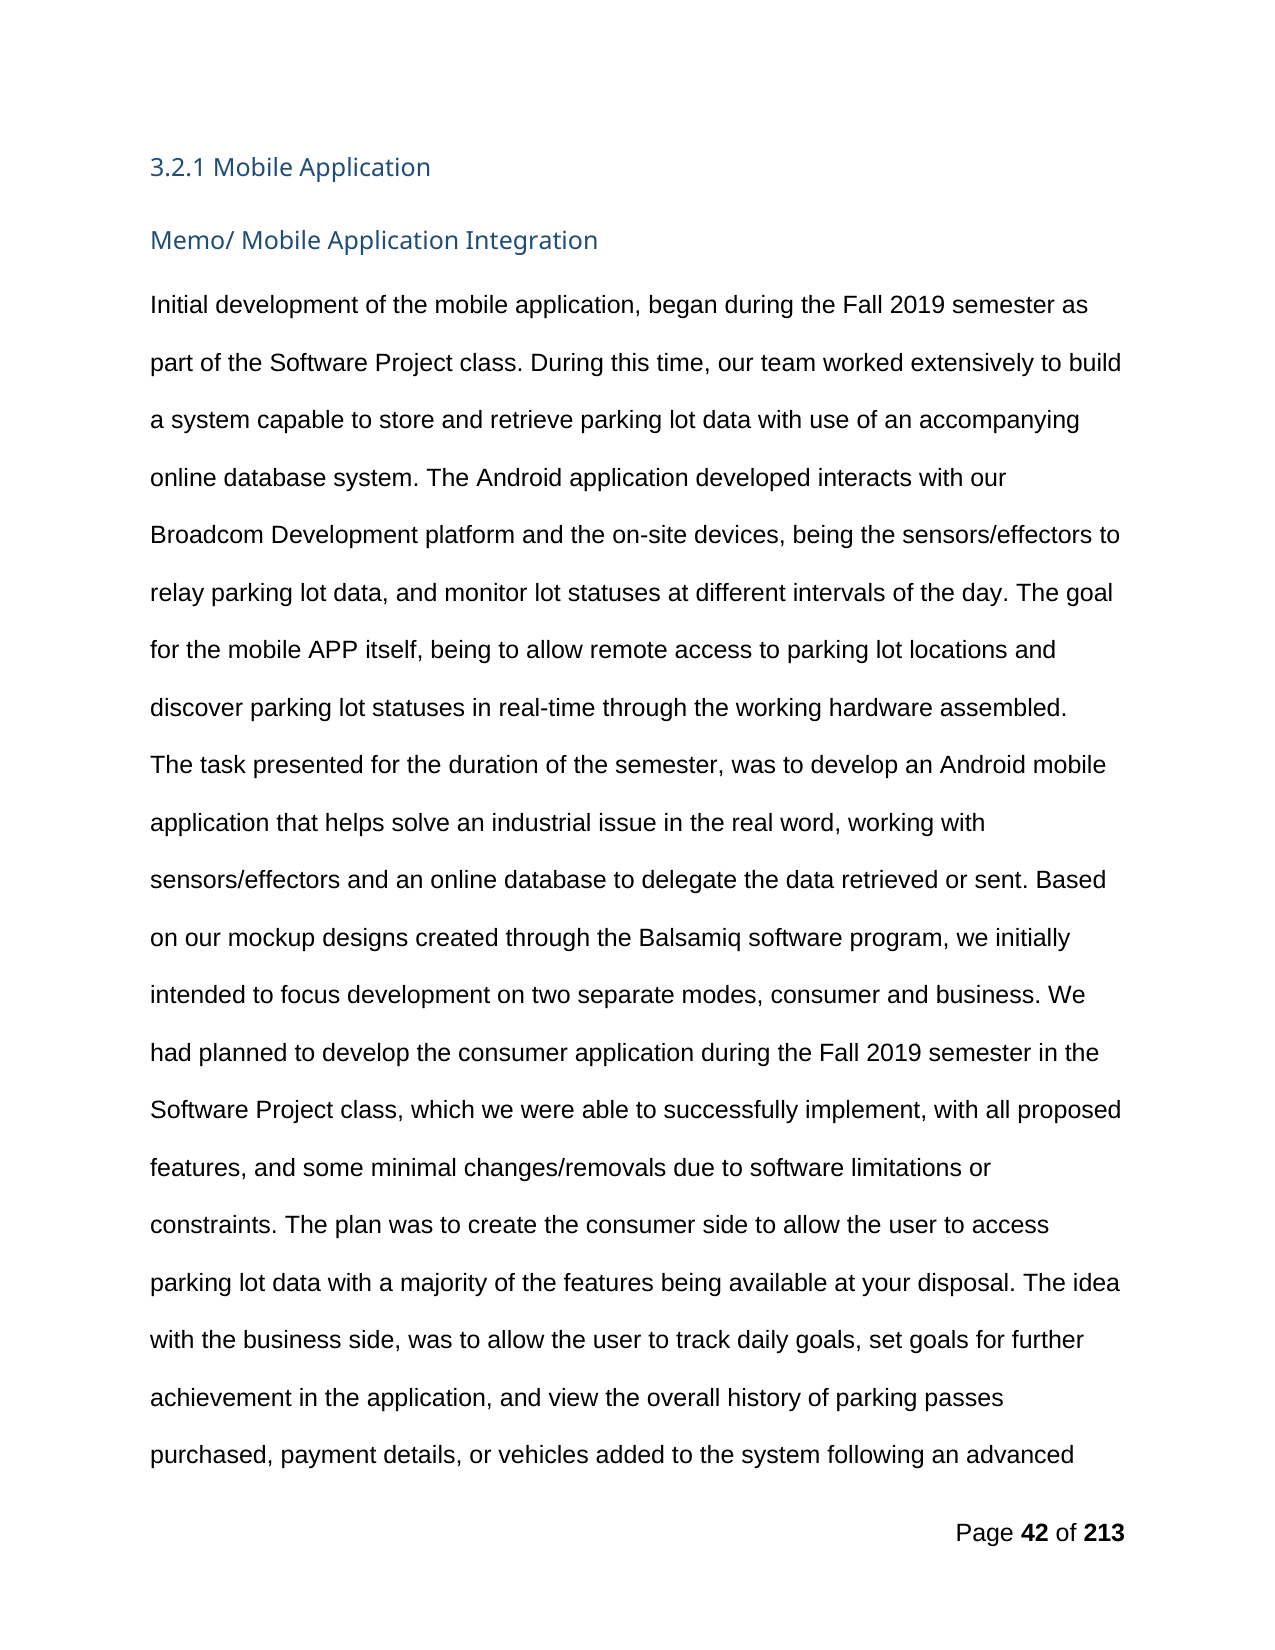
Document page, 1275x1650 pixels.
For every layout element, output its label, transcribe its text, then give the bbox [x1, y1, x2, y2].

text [150, 290, 1125, 1469]
subtitle 3.2.1 Mobile Application [150, 150, 1125, 184]
subtitle Memo/ Mobile Application Integration [150, 222, 1125, 256]
